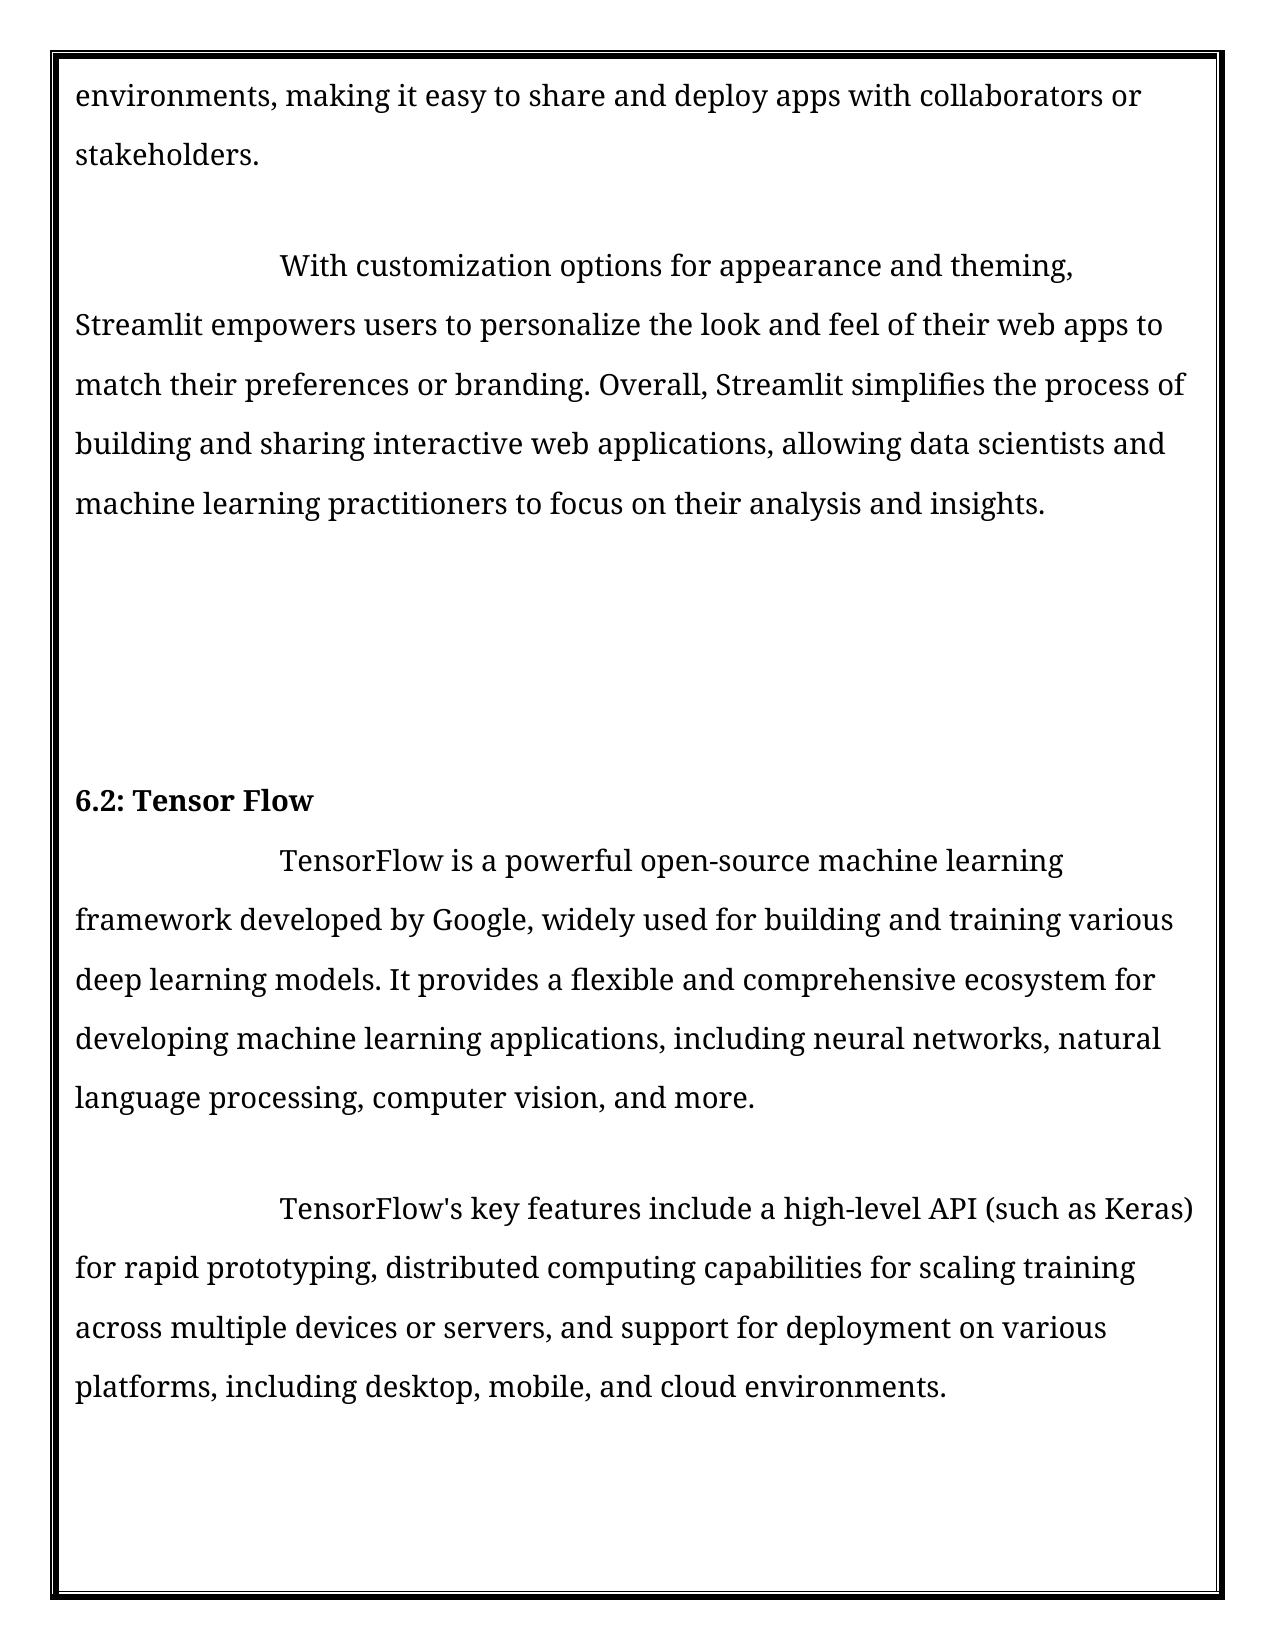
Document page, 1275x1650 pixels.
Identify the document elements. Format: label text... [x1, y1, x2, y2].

text TensorFlow is a powerful open-source machine learning framework developed by Google, widely used for building and training various deep learning models. It provides a flexible and comprehensive ecosystem for developing machine learning applications, including neural networks, natural language processing, computer vision, and more. [75, 840, 1200, 1117]
text 6.2: Tensor Flow [75, 780, 1200, 820]
text With customization options for appearance and theming, Streamlit empowers users to personalize the look and feel of their web apps to match their preferences or branding. Overall, Streamlit simplifies the process of building and sharing interactive web applications, allowing data scientists and machine learning practitioners to focus on their analysis and insights. [75, 245, 1200, 523]
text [75, 75, 1200, 174]
text TensorFlow's key features include a high-level API (such as Keras) for rapid prototyping, distributed computing capabilities for scaling training across multiple devices or servers, and support for deployment on various platforms, including desktop, mobile, and cloud environments. [75, 1188, 1200, 1406]
